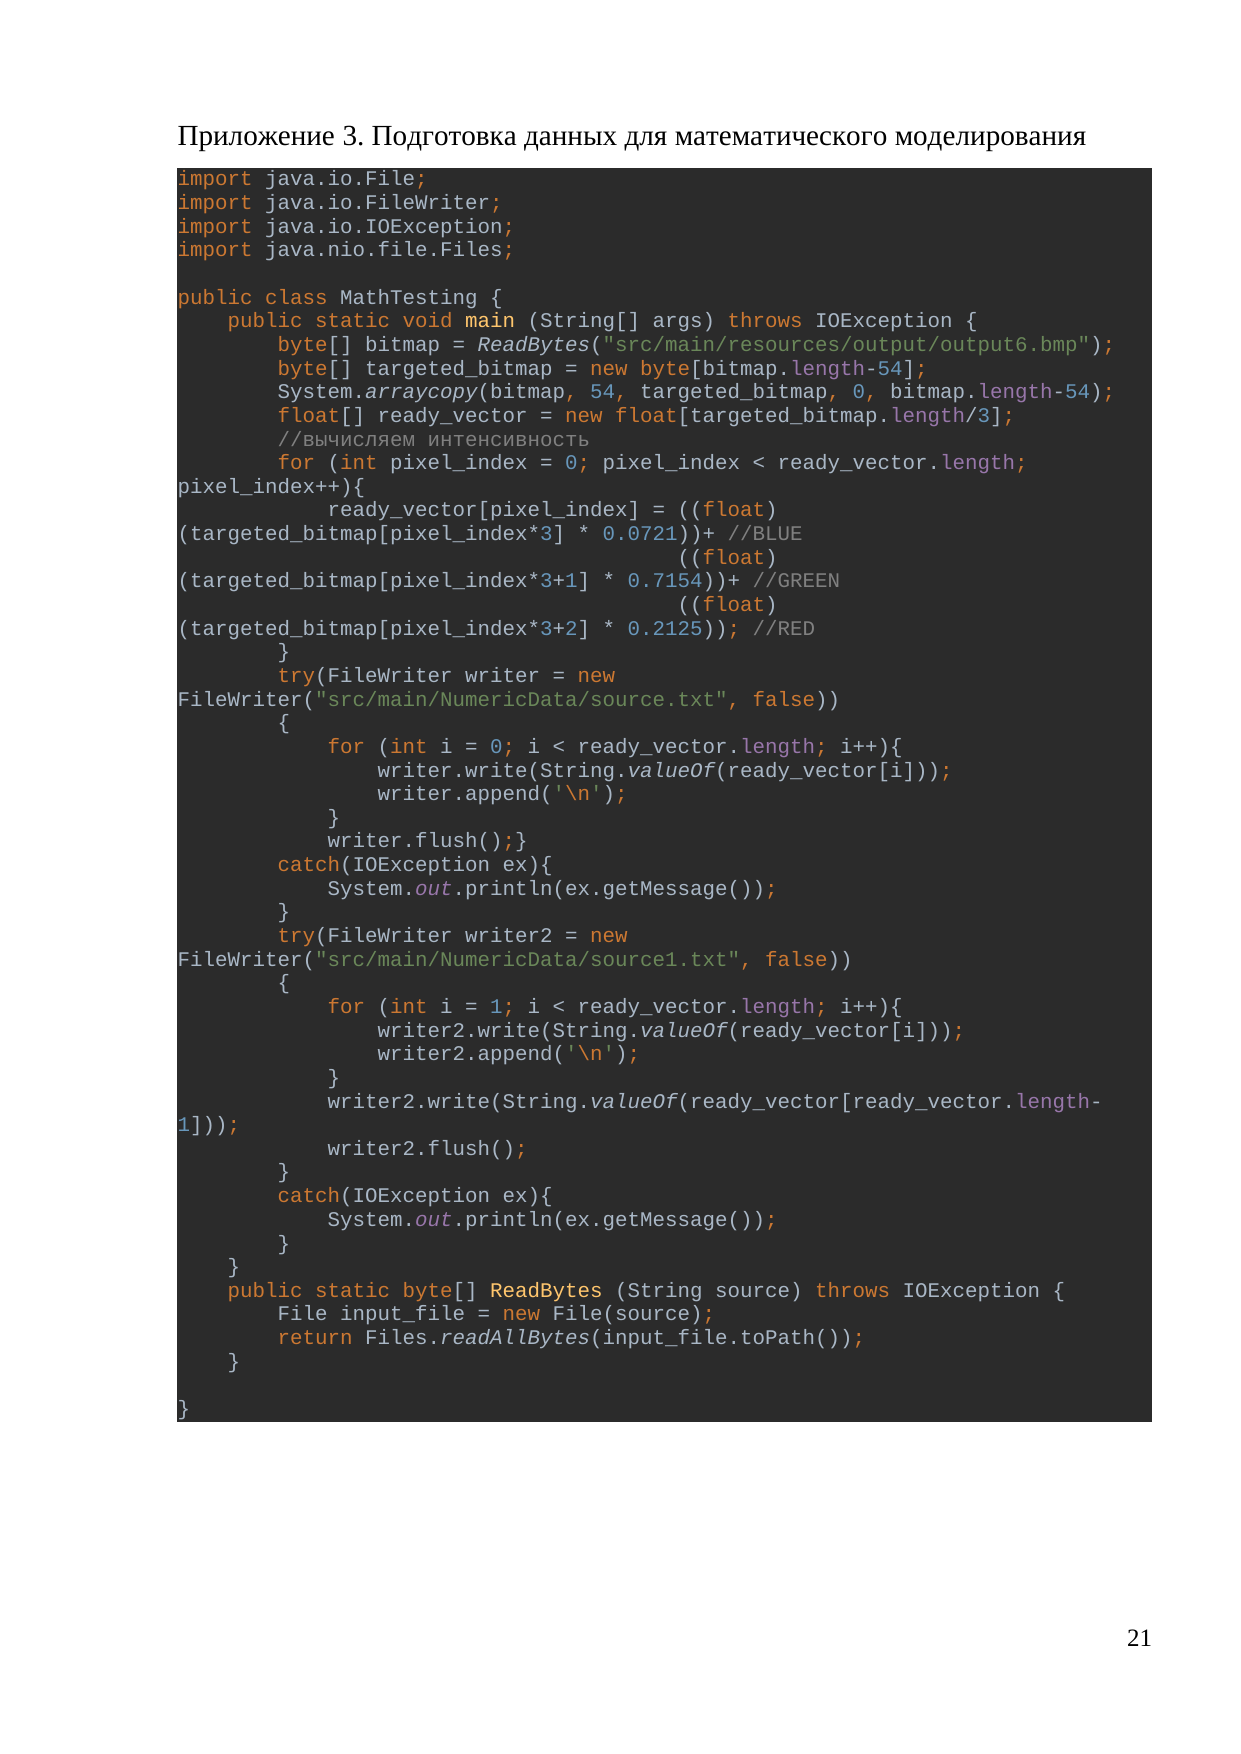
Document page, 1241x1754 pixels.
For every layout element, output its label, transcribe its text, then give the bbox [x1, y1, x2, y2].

text import java.io.File; import java.io.FileWriter; import java.io.IOException; import java.nio.file.Files; public class MathTesting { public static void main (String[] args) throws IOException { byte[] bitmap = ReadBytes("src/main/resources/output/output6.bmp"); byte[] targeted_bitmap = new byte[bitmap.length-54]; System.arraycopy(bitmap, 54, targeted_bitmap, 0, bitmap.length-54); float[] ready_vector = new float[targeted_bitmap.length/3]; //вычисляем интенсивность for (int pixel_index = 0; pixel_index < ready_vector.length; pixel_index++){ ready_vector[pixel_index] = ((float) (targeted_bitmap[pixel_index*3] * 0.0721))+ //BLUE ((float) (targeted_bitmap[pixel_index*3+1] * 0.7154))+ //GREEN ((float) (targeted_bitmap[pixel_index*3+2] * 0.2125)); //RED } try(FileWriter writer = new FileWriter("src/main/NumericData/source.txt", false)) { for (int i = 0; i < ready_vector.length; i++){ writer.write(String.valueOf(ready_vector[i])); writer.append('\n'); } writer.flush();} catch(IOException ex){ System.out.println(ex.getMessage()); } try(FileWriter writer2 = new FileWriter("src/main/NumericData/source1.txt", false)) { for (int i = 1; i < ready_vector.length; i++){ writer2.write(String.valueOf(ready_vector[i])); writer2.append('\n'); } writer2.write(String.valueOf(ready_vector[ready_vector.length-1])); writer2.flush(); } catch(IOException ex){ System.out.println(ex.getMessage()); } } public static byte[] ReadBytes (String source) throws IOException { File input_file = new File(source); return Files.readAllBytes(input_file.toPath()); } } [177, 168, 1152, 1422]
text Приложение 3. Подготовка данных для математического моделирования [177, 118, 1152, 152]
